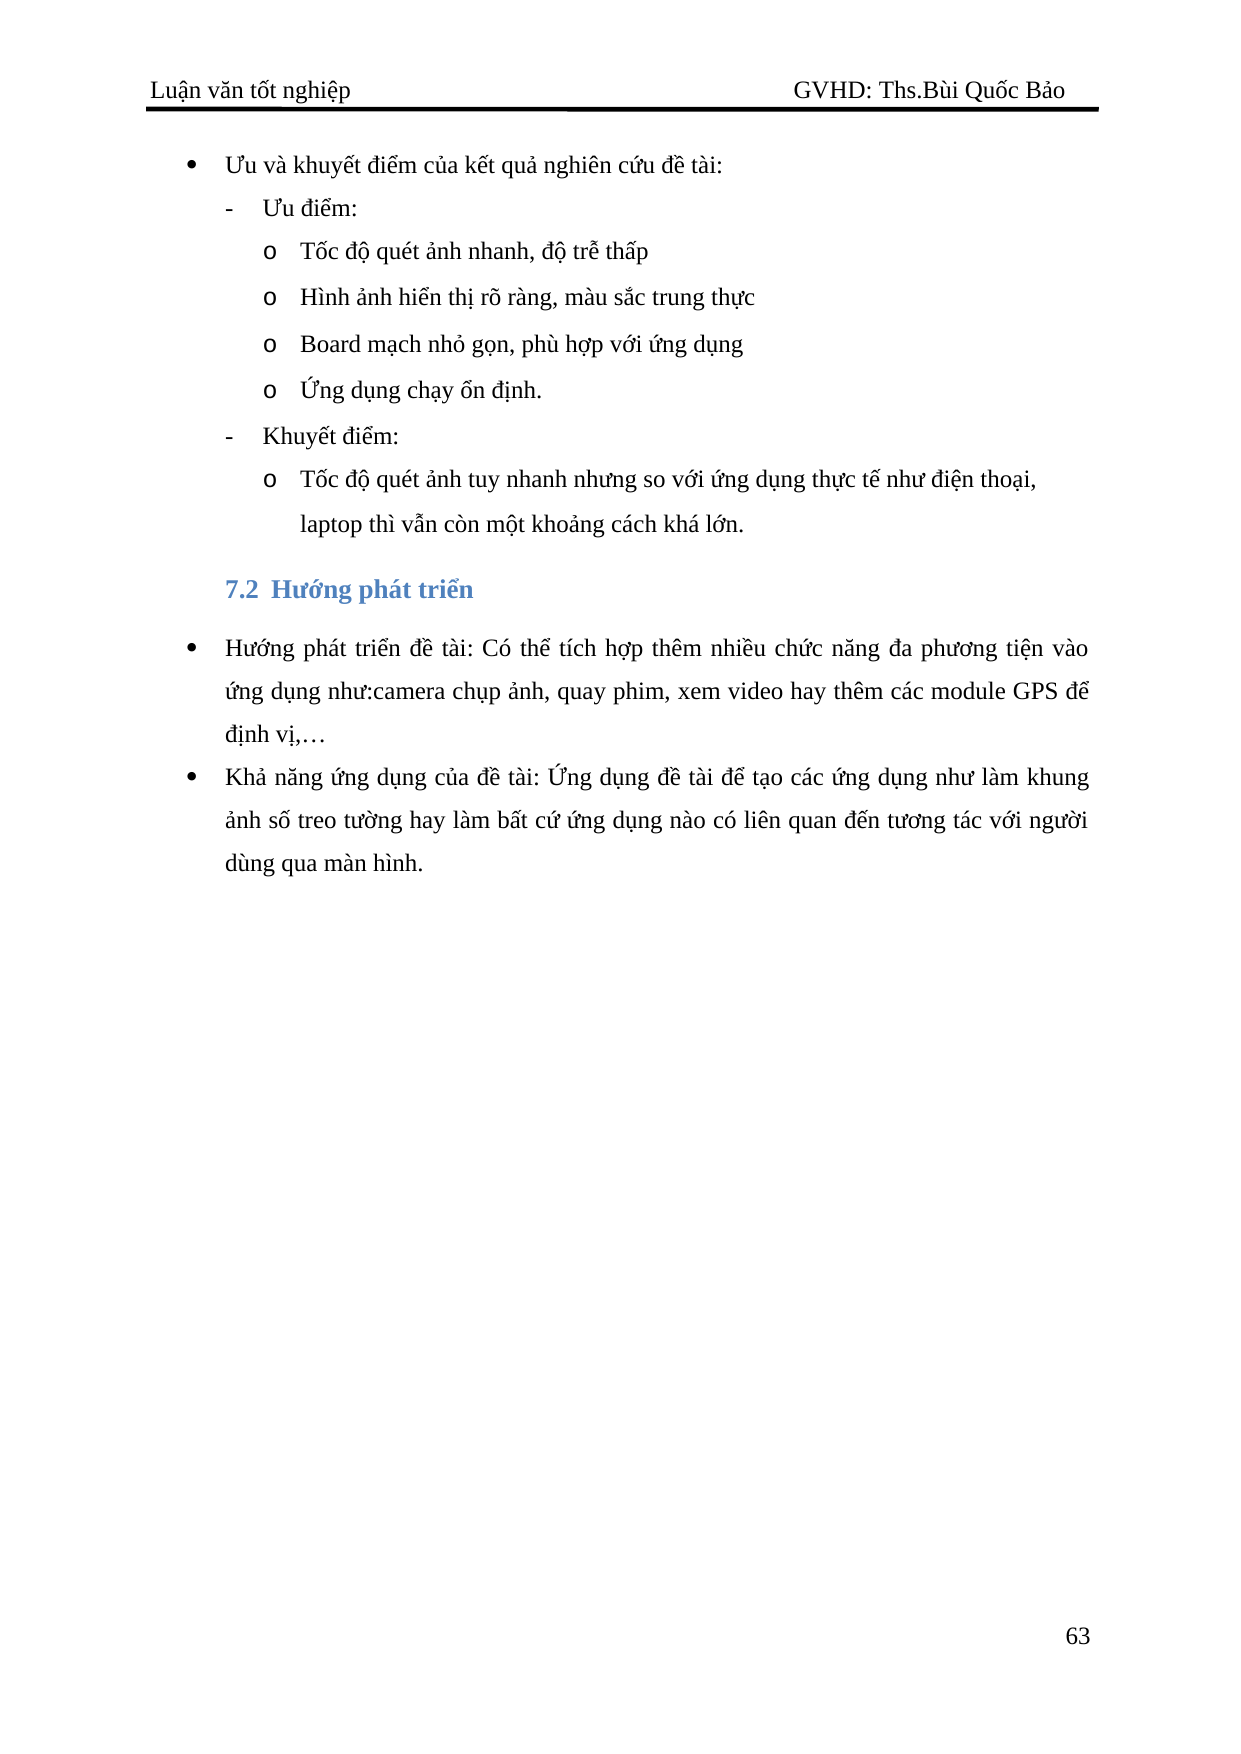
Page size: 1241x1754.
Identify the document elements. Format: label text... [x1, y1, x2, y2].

list Ưu điểm: [225, 193, 1090, 222]
list Khuyết điểm: [225, 421, 1090, 450]
list Tốc độ quét ảnh nhanh, độ trễ thấp [262, 236, 1090, 267]
list Tốc độ quét ảnh tuy nhanh nhưng so với ứng dụng thực tế như điện thoại, laptop thì vẫn còn một khoảng cách khá lớn. [262, 464, 1090, 538]
list Hướng phát triển đề tài: Có thể tích hợp thêm nhiều chức năng đa phương tiện vào ứng dụng như:camera chụp ảnh, quay phim, xem video hay thêm các module GPS để định vị,… [187, 633, 1090, 748]
list Ứng dụng chạy ổn định. [262, 375, 1090, 406]
list Ưu và khuyết điểm của kết quả nghiên cứu đề tài: [187, 150, 1090, 179]
list Hình ảnh hiển thị rõ ràng, màu sắc trung thực [262, 282, 1090, 313]
list Board mạch nhỏ gọn, phù hợp với ứng dụng [262, 329, 1090, 359]
subtitle Hướng phát triển [225, 573, 1090, 605]
list Khả năng ứng dụng của đề tài: Ứng dụng đề tài để tạo các ứng dụng như làm khung ảnh số treo tường hay làm bất cứ ứng dụng nào có liên quan đến tương tác với người dùng qua màn hình. [187, 762, 1090, 877]
